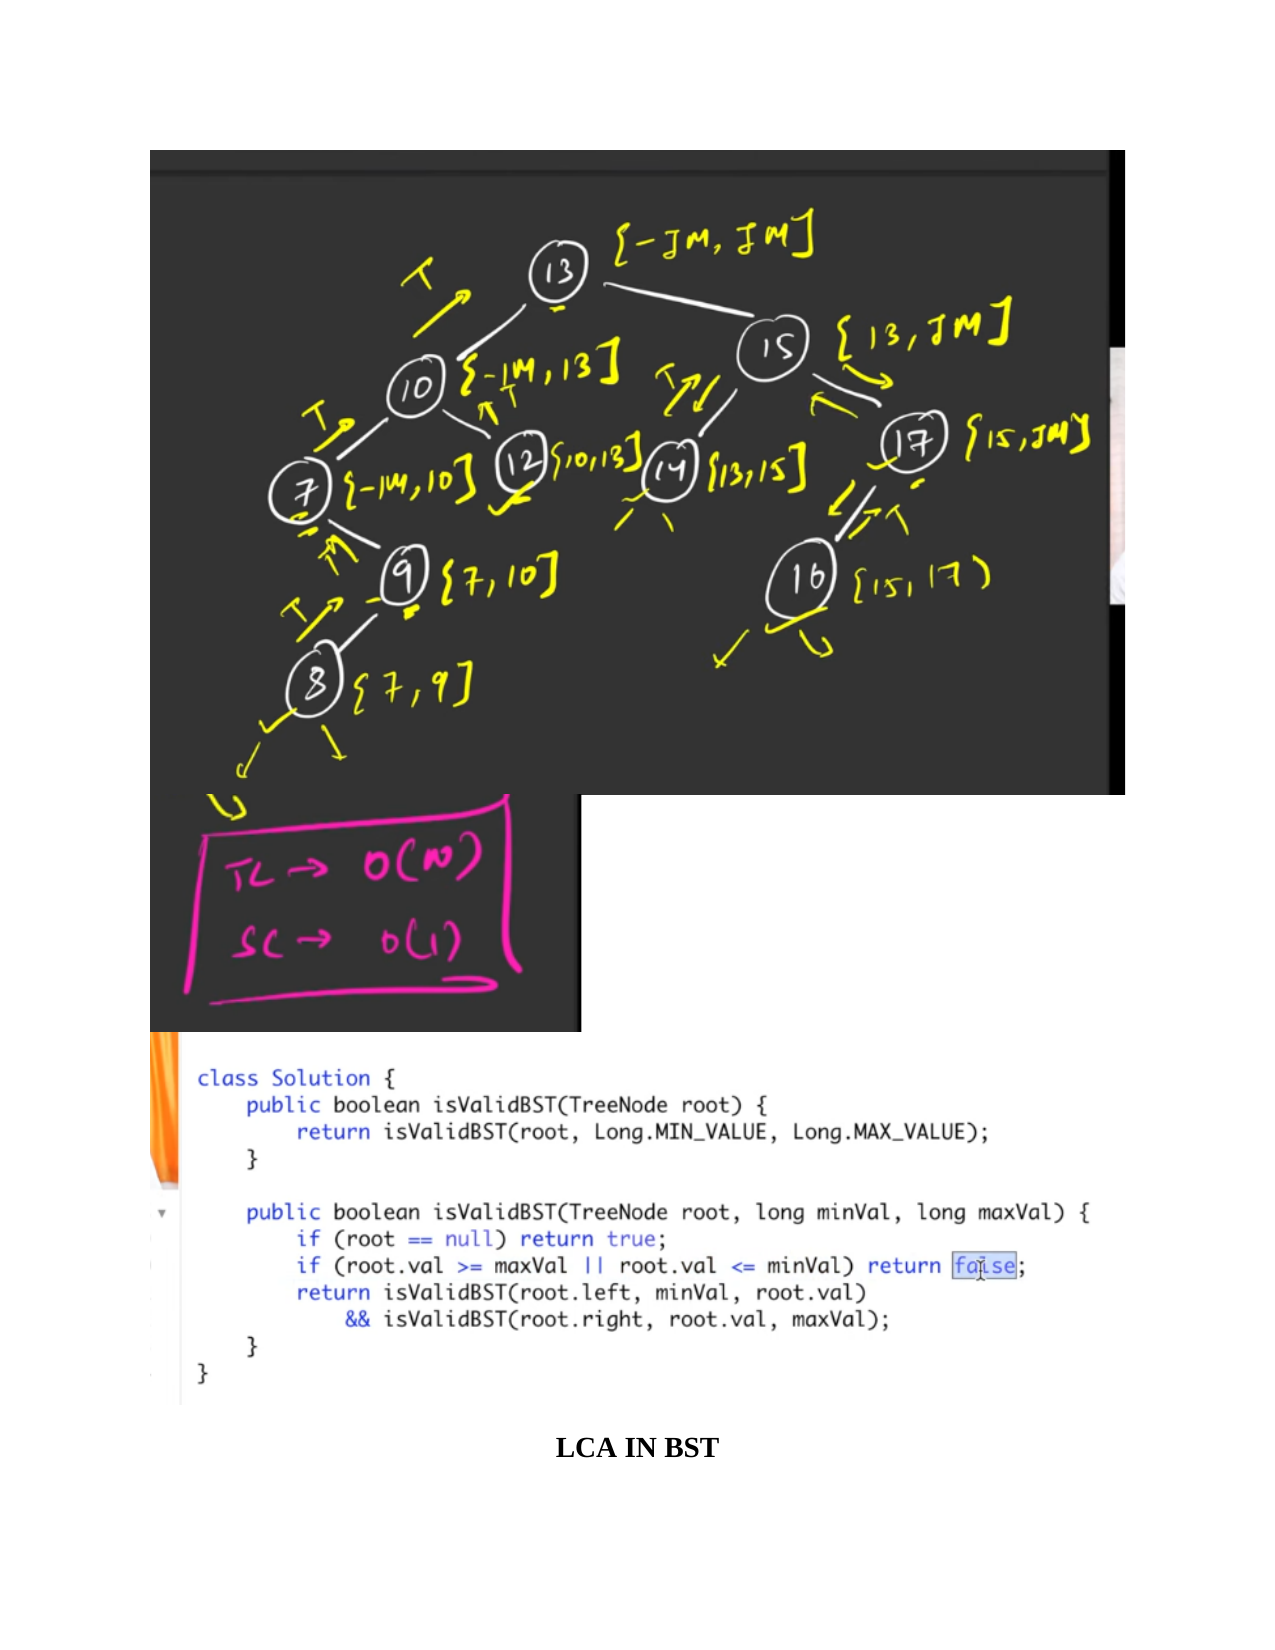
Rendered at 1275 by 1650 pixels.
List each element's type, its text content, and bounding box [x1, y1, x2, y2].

text LCA IN BST [150, 1431, 1125, 1464]
picture [150, 150, 1125, 1405]
